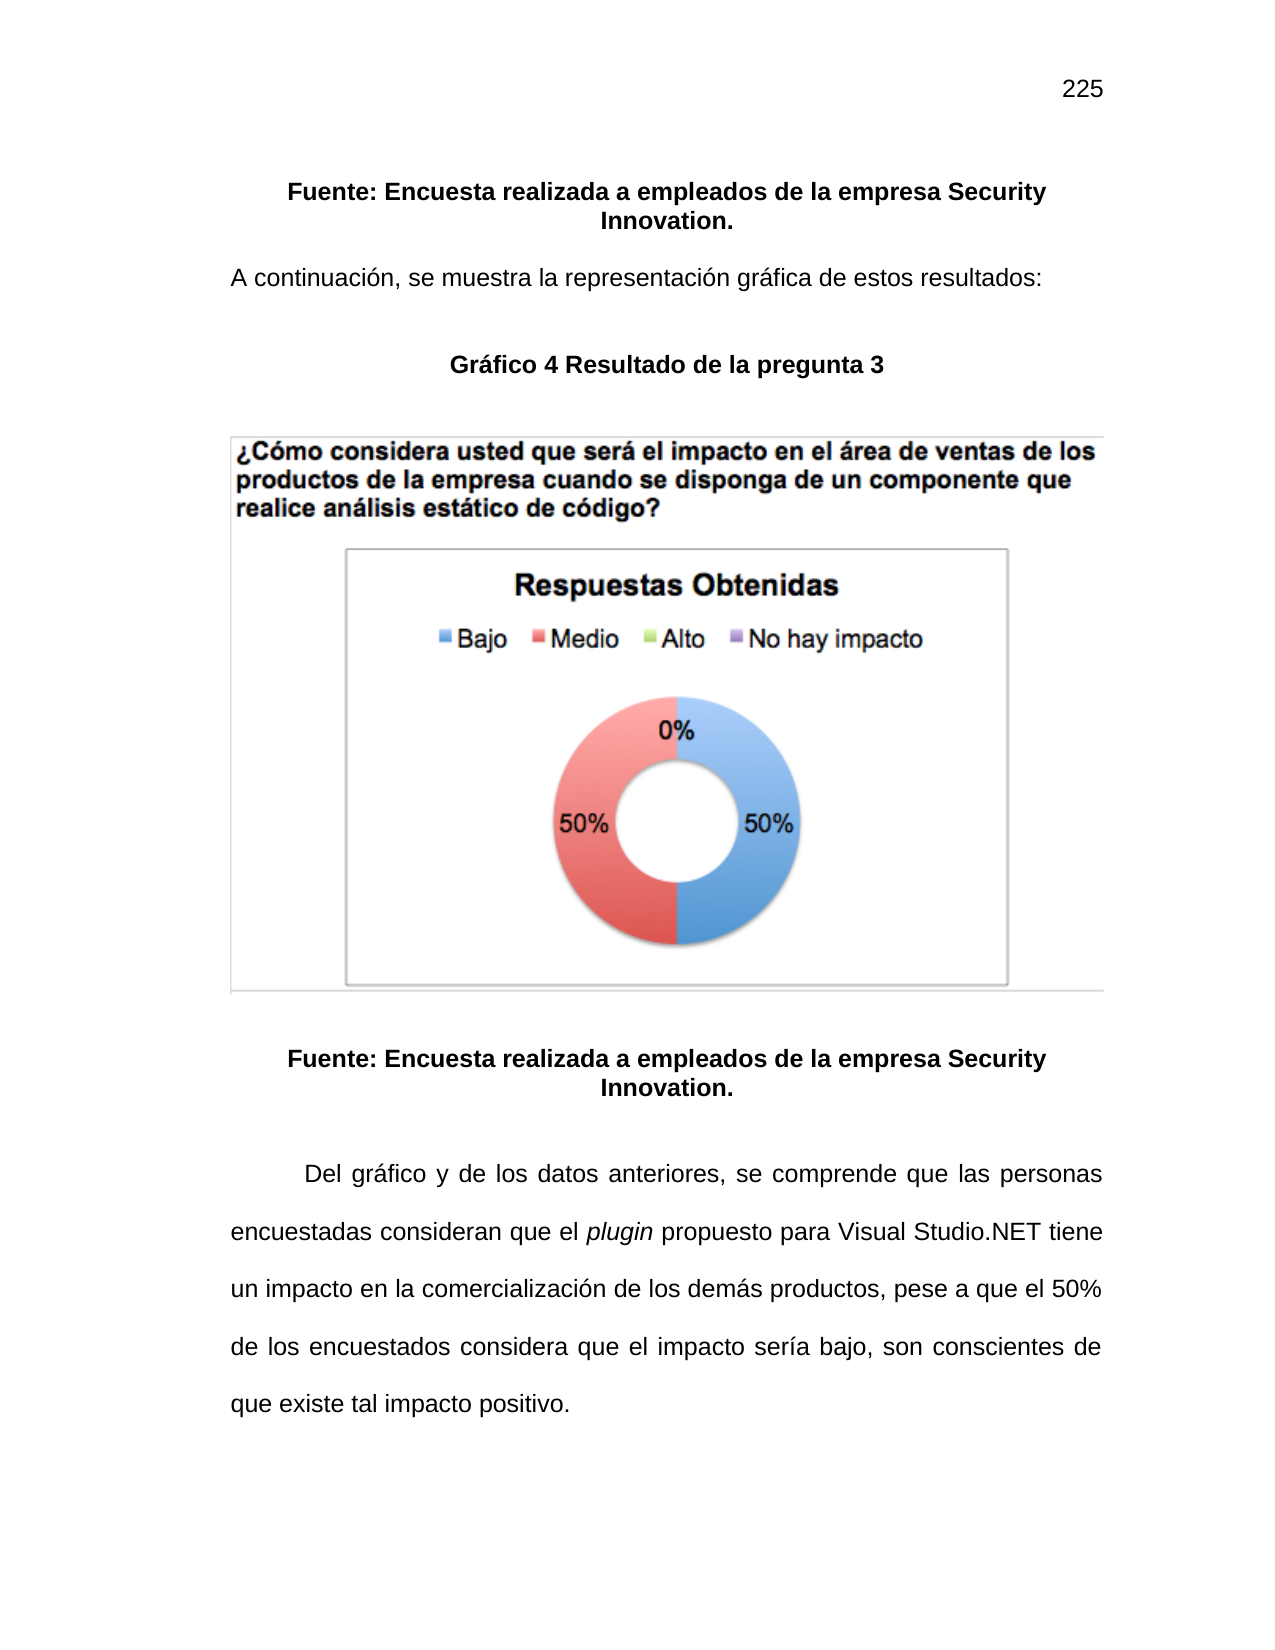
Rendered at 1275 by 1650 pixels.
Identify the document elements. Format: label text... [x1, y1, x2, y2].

subtitle Fuente: Encuesta realizada a empleados de la empresa Security Innovation. [230, 177, 1104, 235]
text Del gráfico y de los datos anteriores, se comprende que las personas encuestadas consideran que el plugin propuesto para Visual Studio.NET tiene un impacto en la comercialización de los demás productos, pese a que el 50% de los encuestados considera que el impacto sería bajo, son conscientes de que existe tal impacto positivo. [230, 1159, 1104, 1418]
subtitle Fuente: Encuesta realizada a empleados de la empresa Security Innovation. [230, 1044, 1104, 1102]
picture [230, 436, 1104, 995]
text A continuación, se muestra la representación gráfica de estos resultados: [230, 263, 1104, 292]
text Gráfico 4 Resultado de la pregunta 3 [230, 350, 1104, 378]
